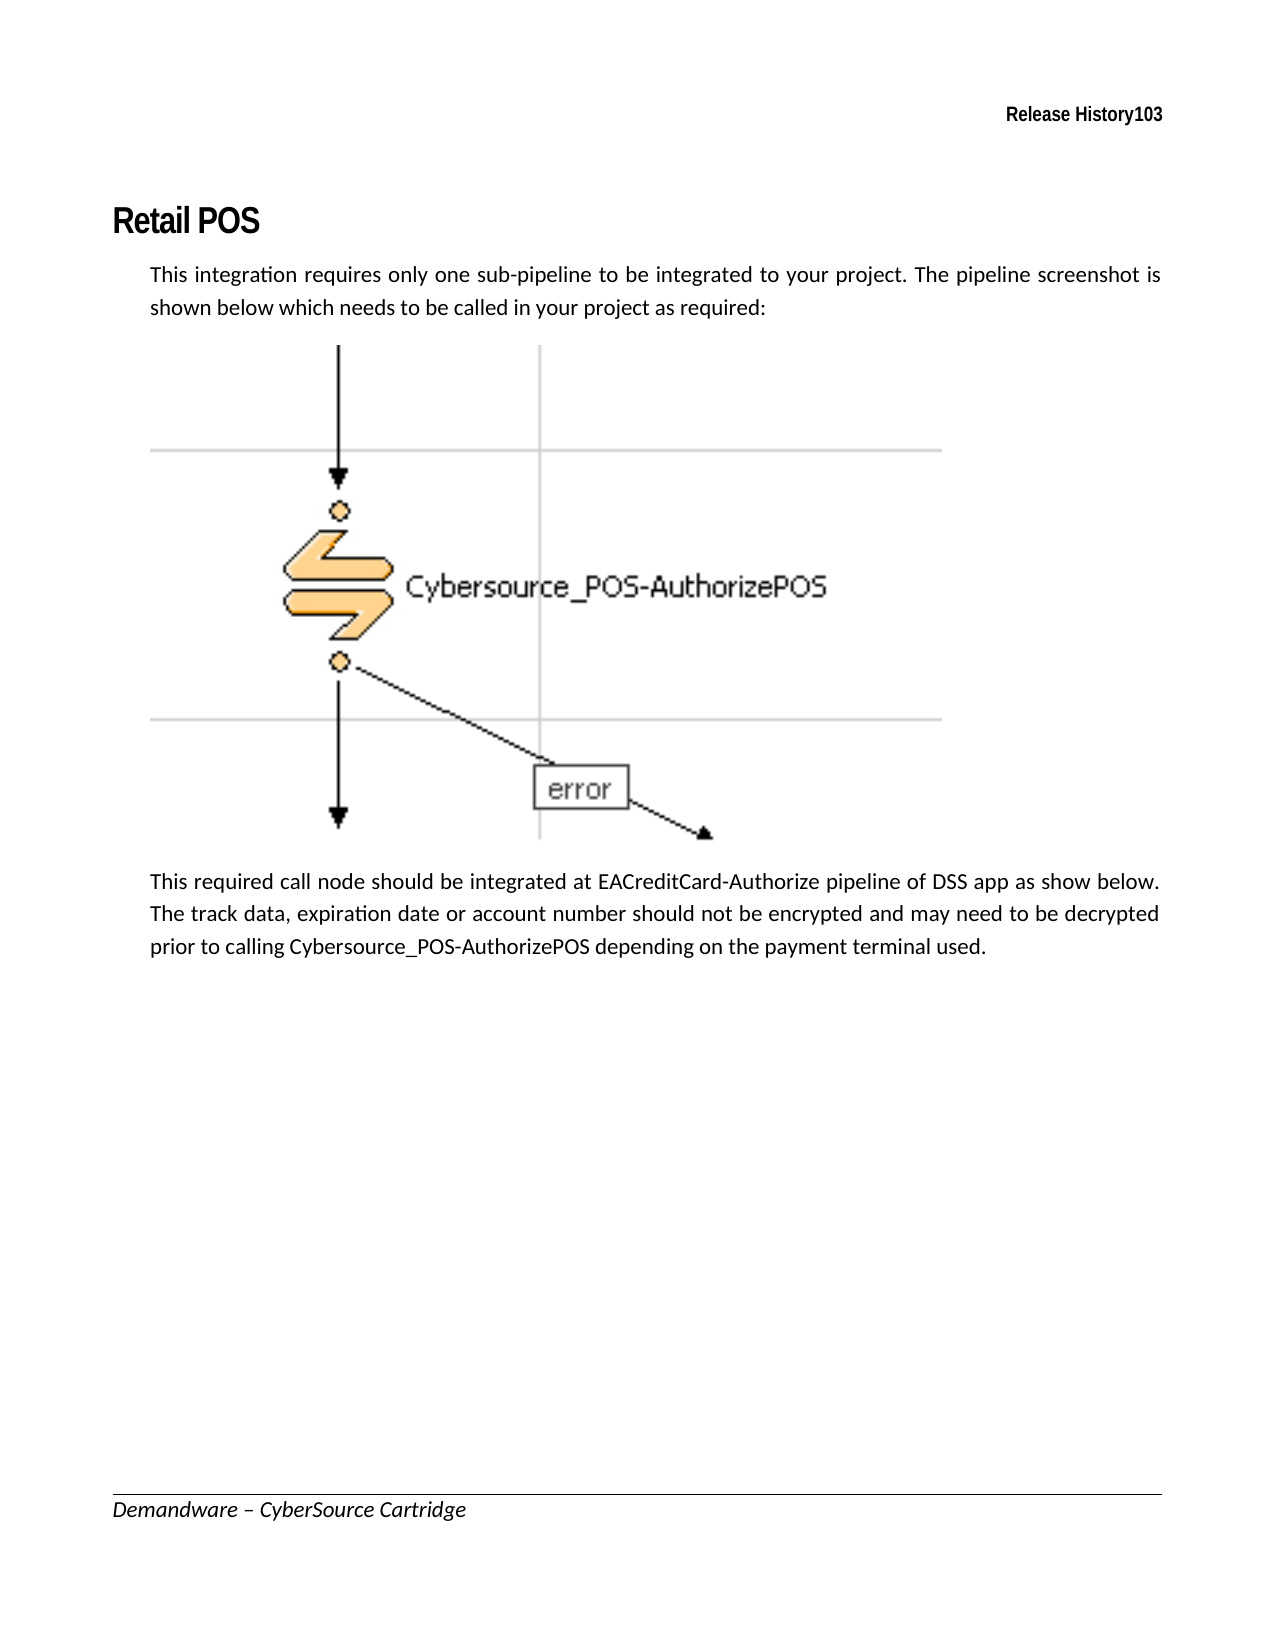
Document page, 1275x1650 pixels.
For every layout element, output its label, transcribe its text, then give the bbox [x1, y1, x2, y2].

picture [150, 345, 942, 843]
subtitle Retail POS [112, 199, 1162, 242]
text This integration requires only one sub-pipeline to be integrated to your project. The pipeline screenshot is shown below which needs to be called in your project as required: [150, 261, 1162, 321]
text This required call node should be integrated at EACreditCard-Authorize pipeline of DSS app as show below. The track data, expiration date or account number should not be encrypted and may need to be decrypted prior to calling Cybersource_POS-AuthorizePOS depending on the payment terminal used. [150, 867, 1162, 960]
